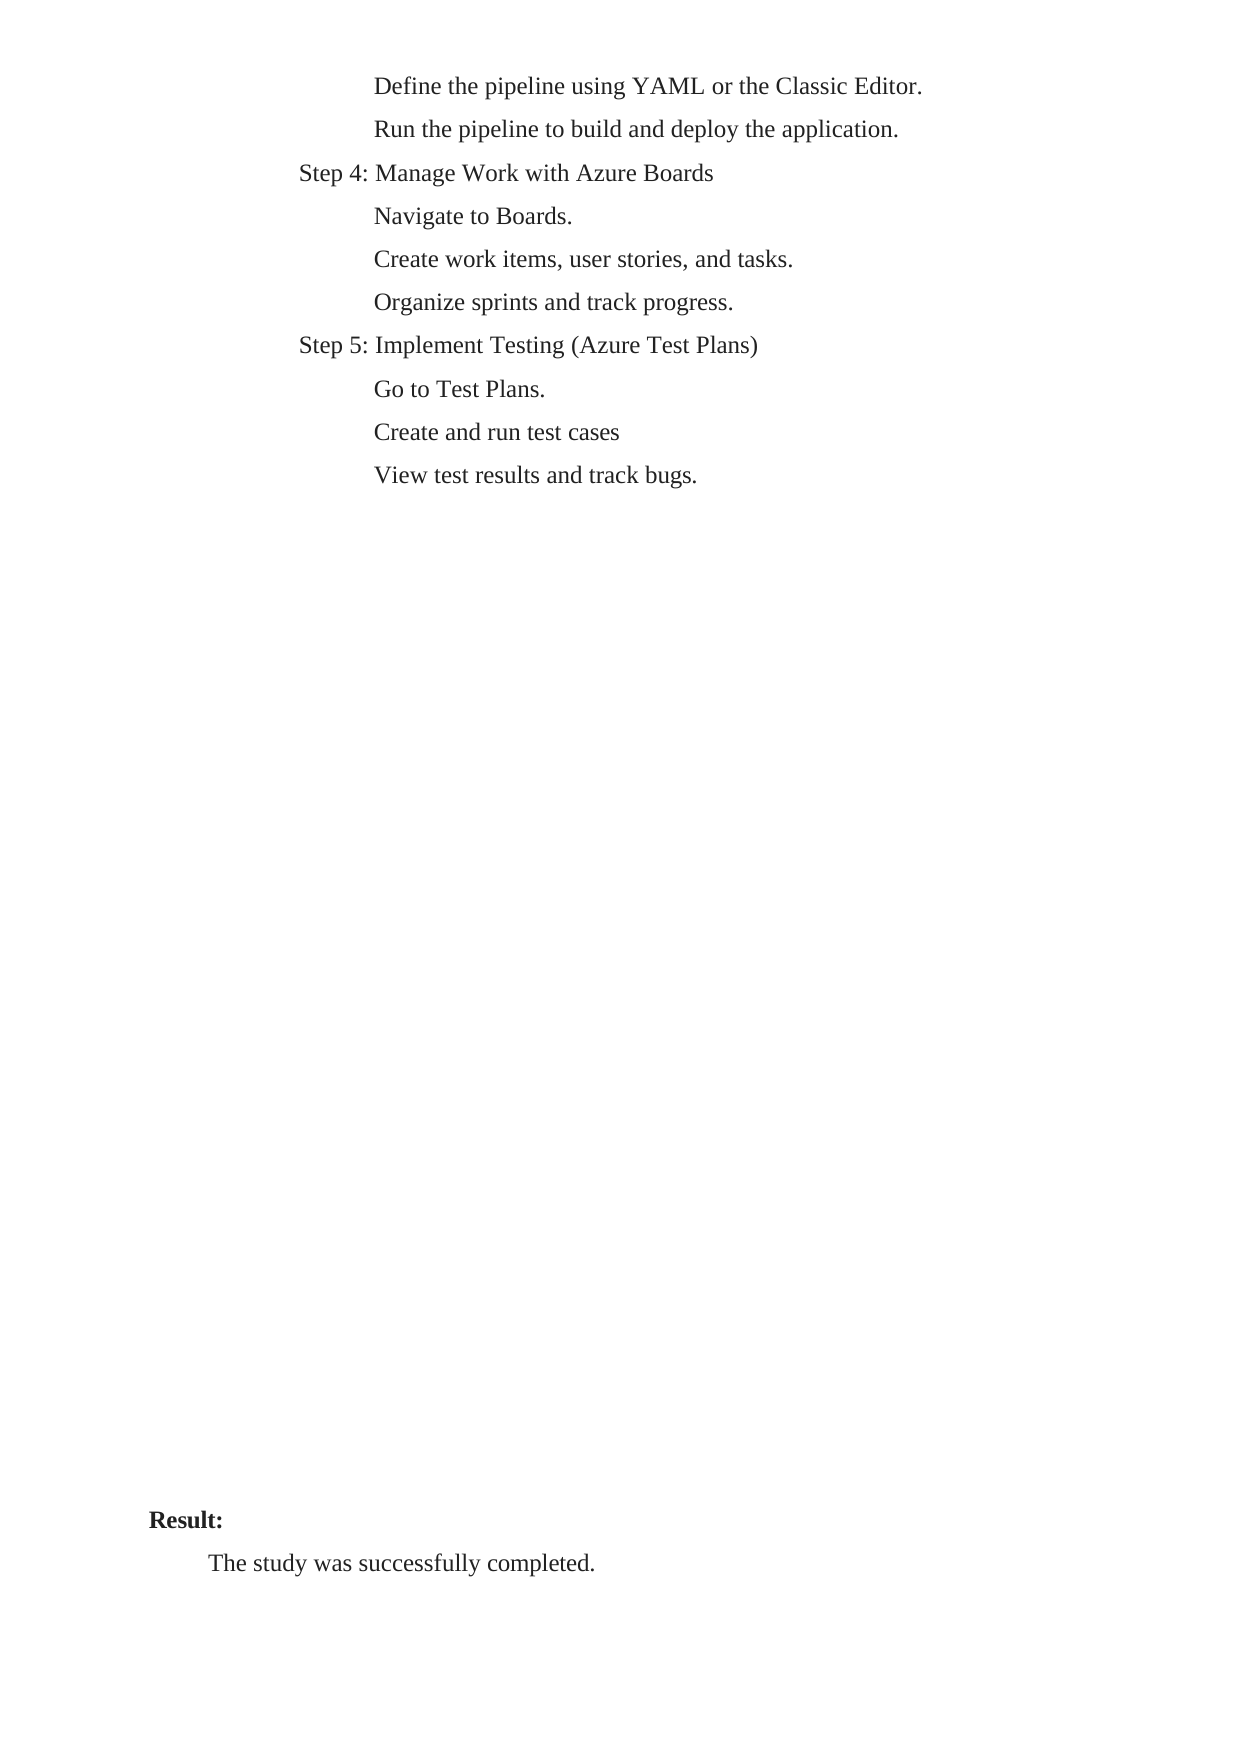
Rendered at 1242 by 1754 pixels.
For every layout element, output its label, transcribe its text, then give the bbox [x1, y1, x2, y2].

text The study was successfully completed. [208, 1548, 1242, 1576]
text Create work items, user stories, and tasks. Organize sprints and track progress. [373, 244, 879, 316]
text Create and run test cases [373, 417, 1242, 446]
text Define the pipeline using YAML or the Classic Editor. Run the pipeline to build and deploy the application. [373, 71, 954, 143]
text Step 5: Implement Testing (Azure Test Plans) Go to Test Plans. [298, 331, 779, 402]
subtitle Result: [148, 1505, 1242, 1534]
text View test results and track bugs. [373, 460, 1242, 489]
text Step 4: Manage Work with Azure Boards Navigate to Boards. [298, 158, 779, 229]
